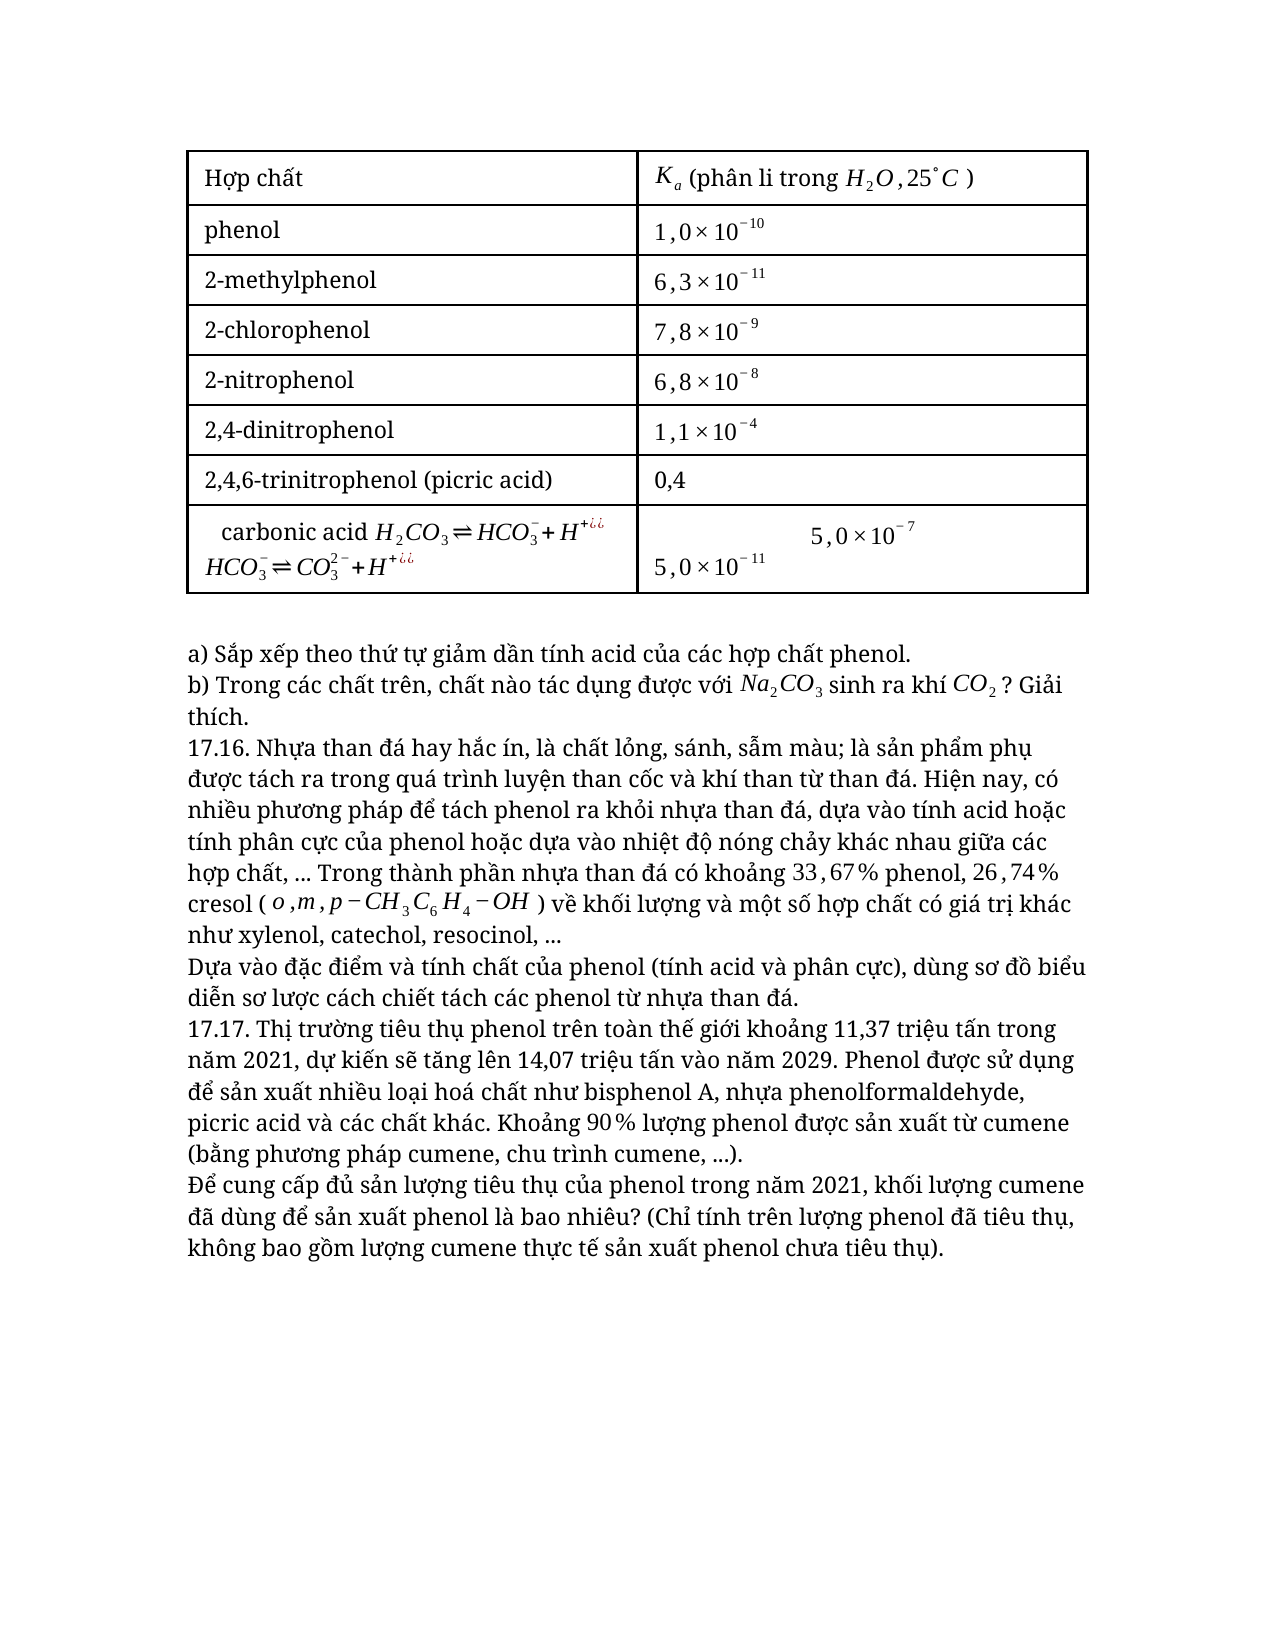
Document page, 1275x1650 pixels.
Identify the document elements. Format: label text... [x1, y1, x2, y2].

table_header (phân li trong ) [639, 152, 1086, 204]
table_cell [639, 206, 1086, 254]
table_cell 2-chlorophenol [189, 306, 636, 354]
table_cell carbonic acid [189, 506, 636, 592]
table_cell [639, 256, 1086, 304]
table_cell 2-methylphenol [189, 256, 636, 304]
table_cell [639, 356, 1086, 404]
table_cell 2,4,6-trinitrophenol (picric acid) [189, 456, 636, 504]
table_cell 2-nitrophenol [189, 356, 636, 404]
text a) Sắp xếp theo thứ tự giảm dần tính acid của các hợp chất phenol. b) Trong các chất trên, chất nào tác dụng được với sinh ra khí ? Giải thích. 17.16. Nhựa than đá hay hắc ín, là chất lỏng, sánh, sẫm màu; là sản phẩm phụ được tách ra trong quá trình luyện than cốc và khí than từ than đá. Hiện nay, có nhiều phương pháp để tách phenol ra khỏi nhựa than đá, dựa vào tính acid hoặc tính phân cực của phenol hoặc dựa vào nhiệt độ nóng chảy khác nhau giữa các hợp chất, ... Trong thành phần nhựa than đá có khoảng phenol, cresol ( ) về khối lượng và một số hợp chất có giá trị khác như xylenol, catechol, resocinol, ... Dựa vào đặc điểm và tính chất của phenol (tính acid và phân cực), dùng sơ đồ biểu diễn sơ lược cách chiết tách các phenol từ nhựa than đá. 17.17. Thị trường tiêu thụ phenol trên toàn thế giới khoảng 11,37 triệu tấn trong năm 2021, dự kiến sẽ tăng lên 14,07 triệu tấn vào năm 2029. Phenol được sử dụng để sản xuất nhiều loại hoá chất như bisphenol A, nhựa phenolformaldehyde, picric acid và các chất khác. Khoảng lượng phenol được sản xuất từ cumene (bằng phương pháp cumene, chu trình cumene, ...). Để cung cấp đủ sản lượng tiêu thụ của phenol trong năm 2021, khối lượng cumene đã dùng để sản xuất phenol là bao nhiêu? (Chỉ tính trên lượng phenol đã tiêu thụ, không bao gồm lượng cumene thực tế sản xuất phenol chưa tiêu thụ). [187, 638, 1087, 1294]
table_cell [639, 506, 1086, 592]
table_header Hợp chất [189, 152, 636, 204]
table_cell [639, 406, 1086, 454]
table_cell 0,4 [639, 456, 1086, 504]
table_cell 2,4-dinitrophenol [189, 406, 636, 454]
table_cell [639, 306, 1086, 354]
table_cell phenol [189, 206, 636, 254]
